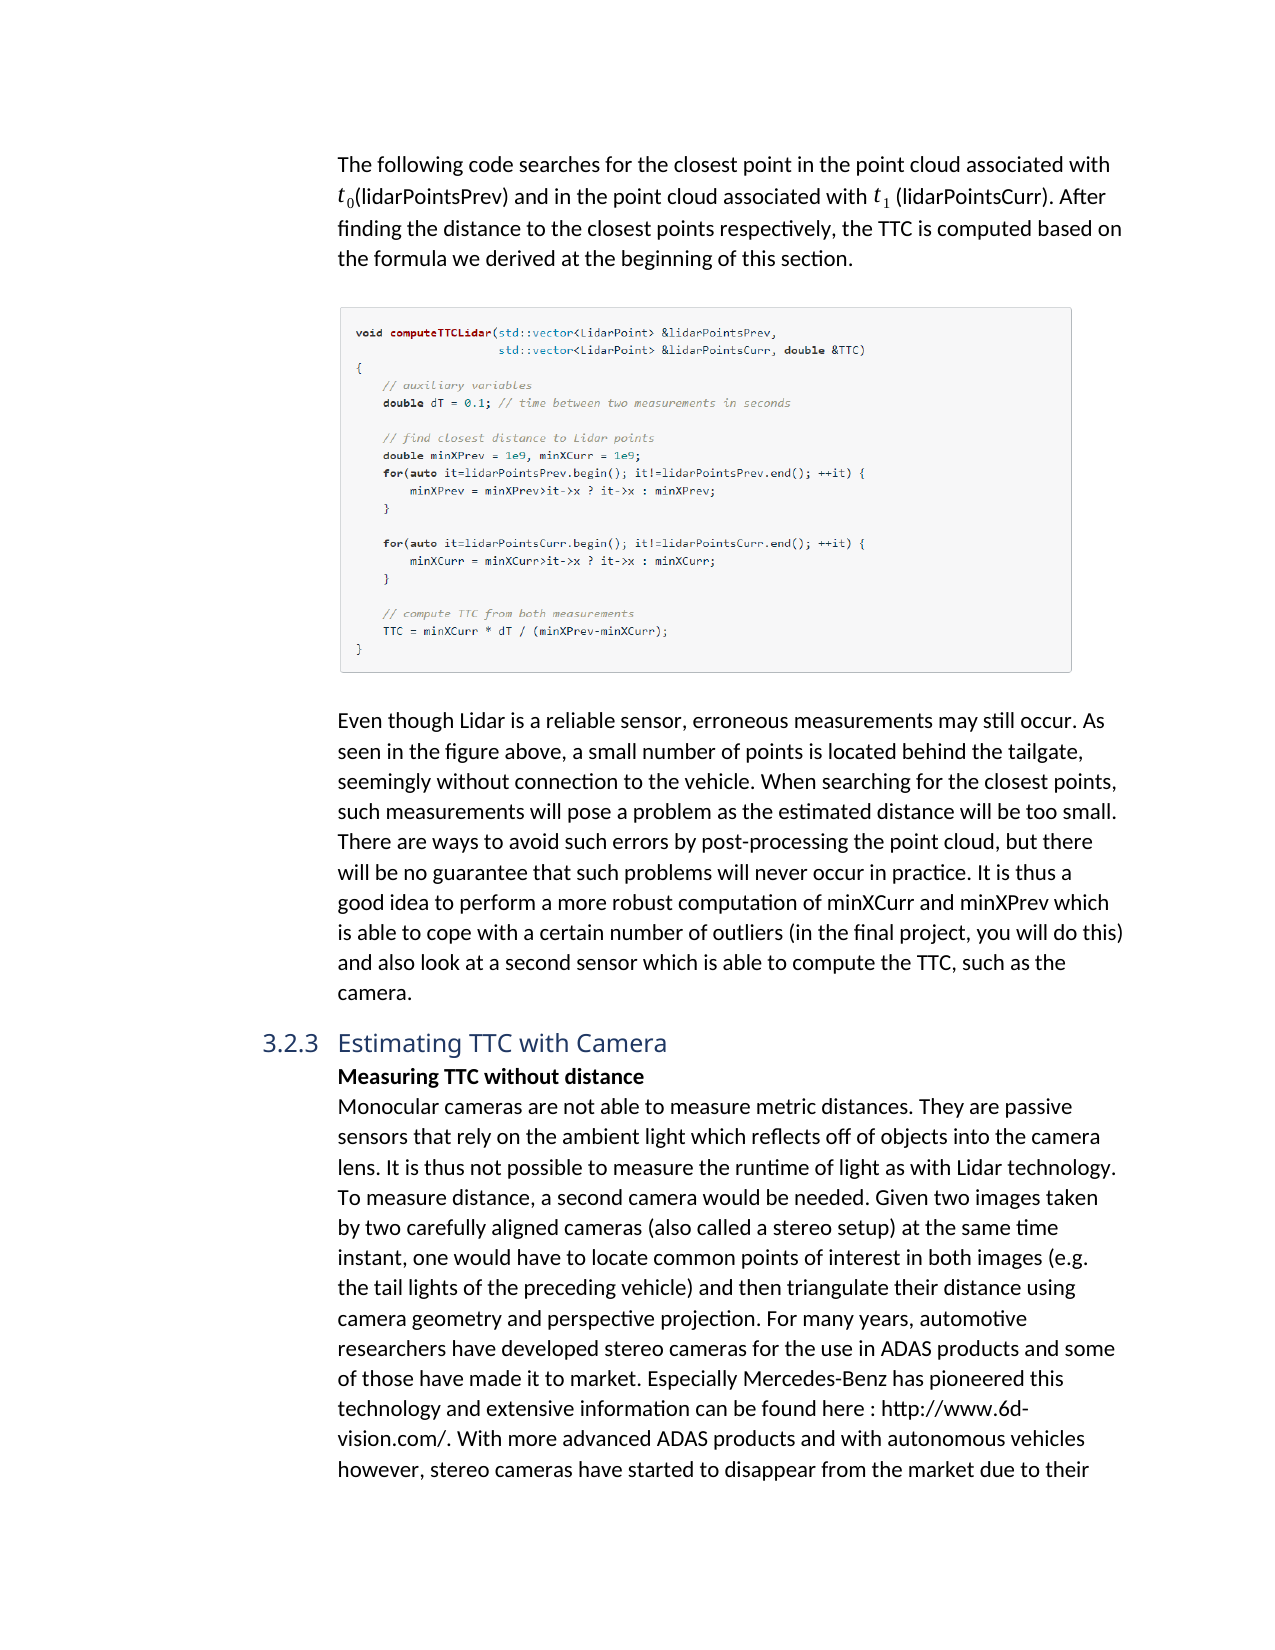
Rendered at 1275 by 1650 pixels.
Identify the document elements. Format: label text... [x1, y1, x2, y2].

list The following code searches for the closest point in the point cloud associated with (lidarPointsPrev) and in the point cloud associated with (lidarPointsCurr). After finding the distance to the closest points respectively, the TTC is computed based on the formula we derived at the beginning of this section. [337, 150, 1125, 272]
list Monocular cameras are not able to measure metric distances. They are passive sensors that rely on the ambient light which reflects off of objects into the camera lens. It is thus not possible to measure the runtime of light as with Lidar technology. [337, 1092, 1125, 1181]
picture [337, 304, 1074, 675]
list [337, 1183, 1125, 1483]
subtitle Estimating TTC with Camera [262, 1025, 1125, 1059]
list Measuring TTC without distance [337, 1062, 1125, 1090]
list Even though Lidar is a reliable sensor, erroneous measurements may still occur. As seen in the figure above, a small number of points is located behind the tailgate, seemingly without connection to the vehicle. When searching for the closest points, such measurements will pose a problem as the estimated distance will be too small. There are ways to avoid such errors by post-processing the point cloud, but there will be no guarantee that such problems will never occur in practice. It is thus a good idea to perform a more robust computation of minXCurr and minXPrev which is able to cope with a certain number of outliers (in the final project, you will do this) and also look at a second sensor which is able to compute the TTC, such as the camera. [337, 707, 1125, 1006]
